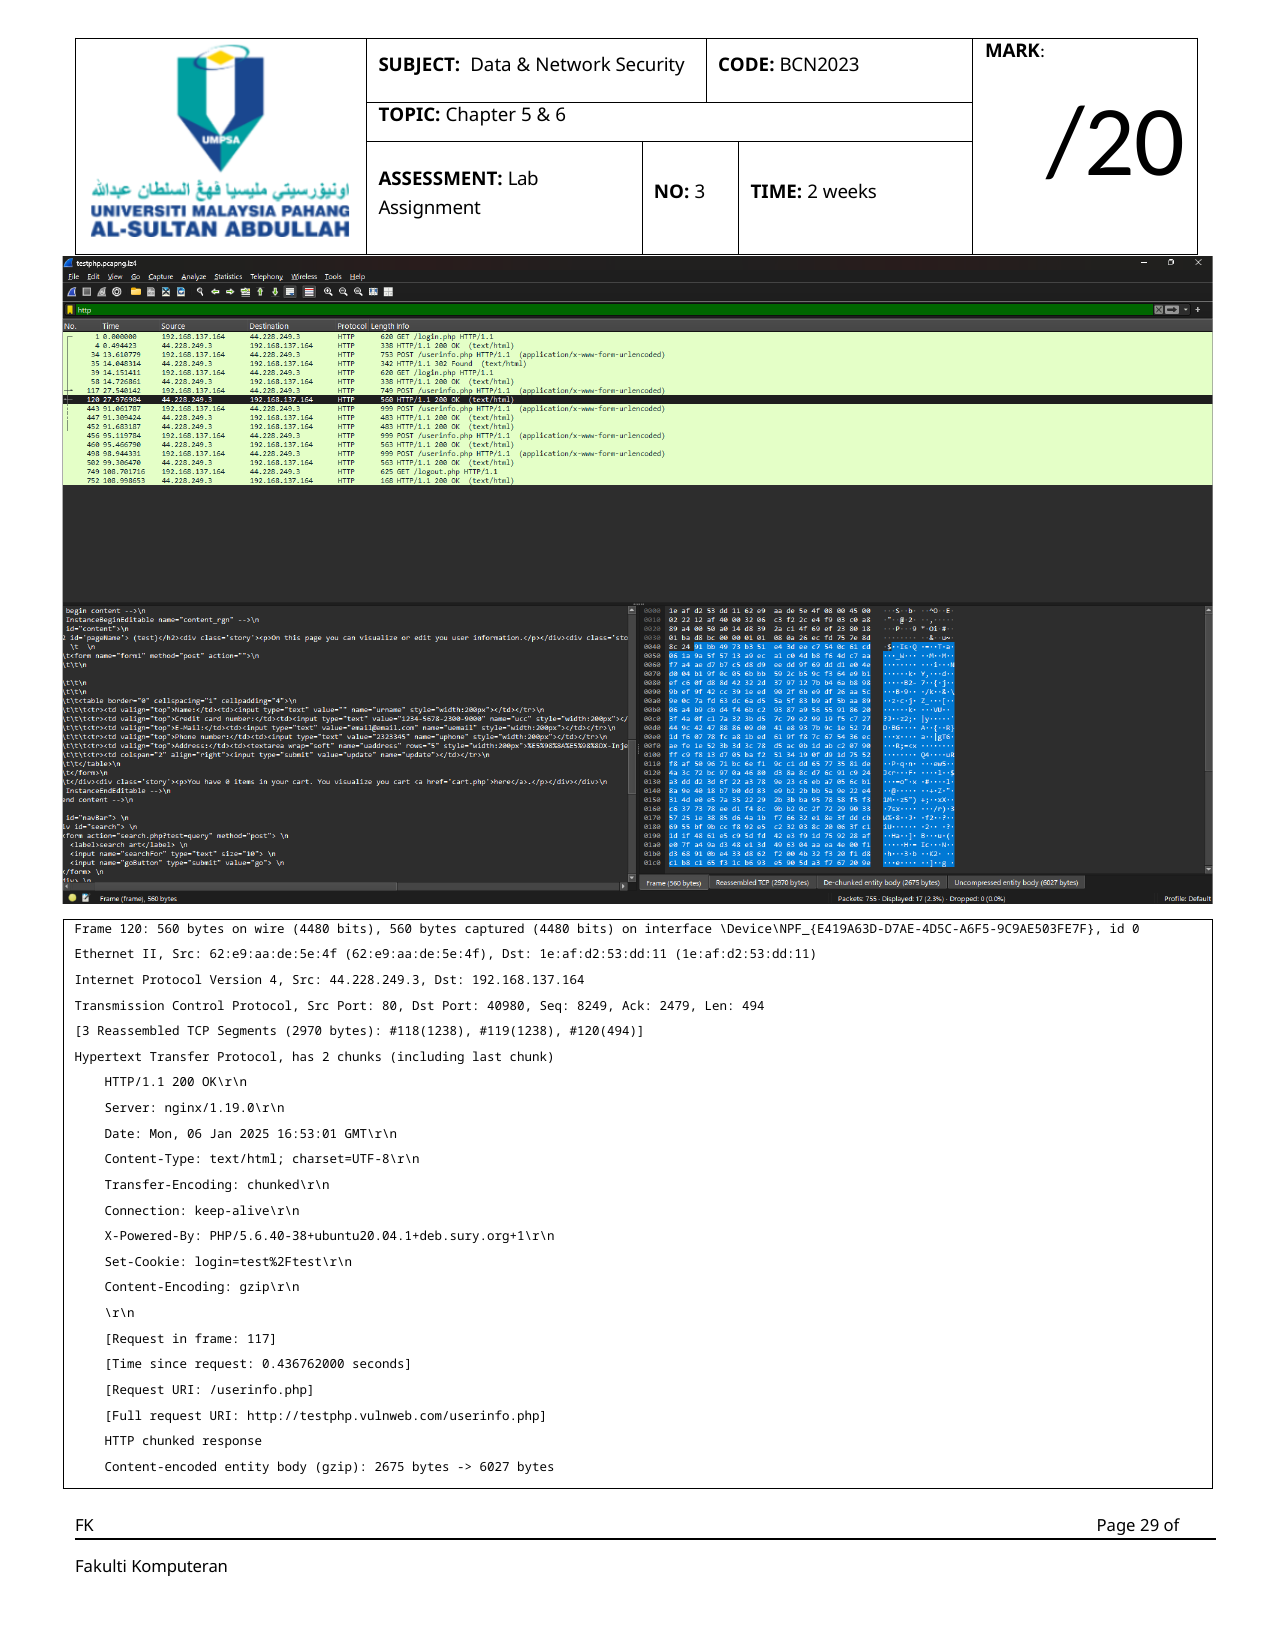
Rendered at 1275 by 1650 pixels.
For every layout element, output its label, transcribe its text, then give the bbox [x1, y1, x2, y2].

picture [62, 256, 1213, 904]
picture [90, 44, 350, 237]
